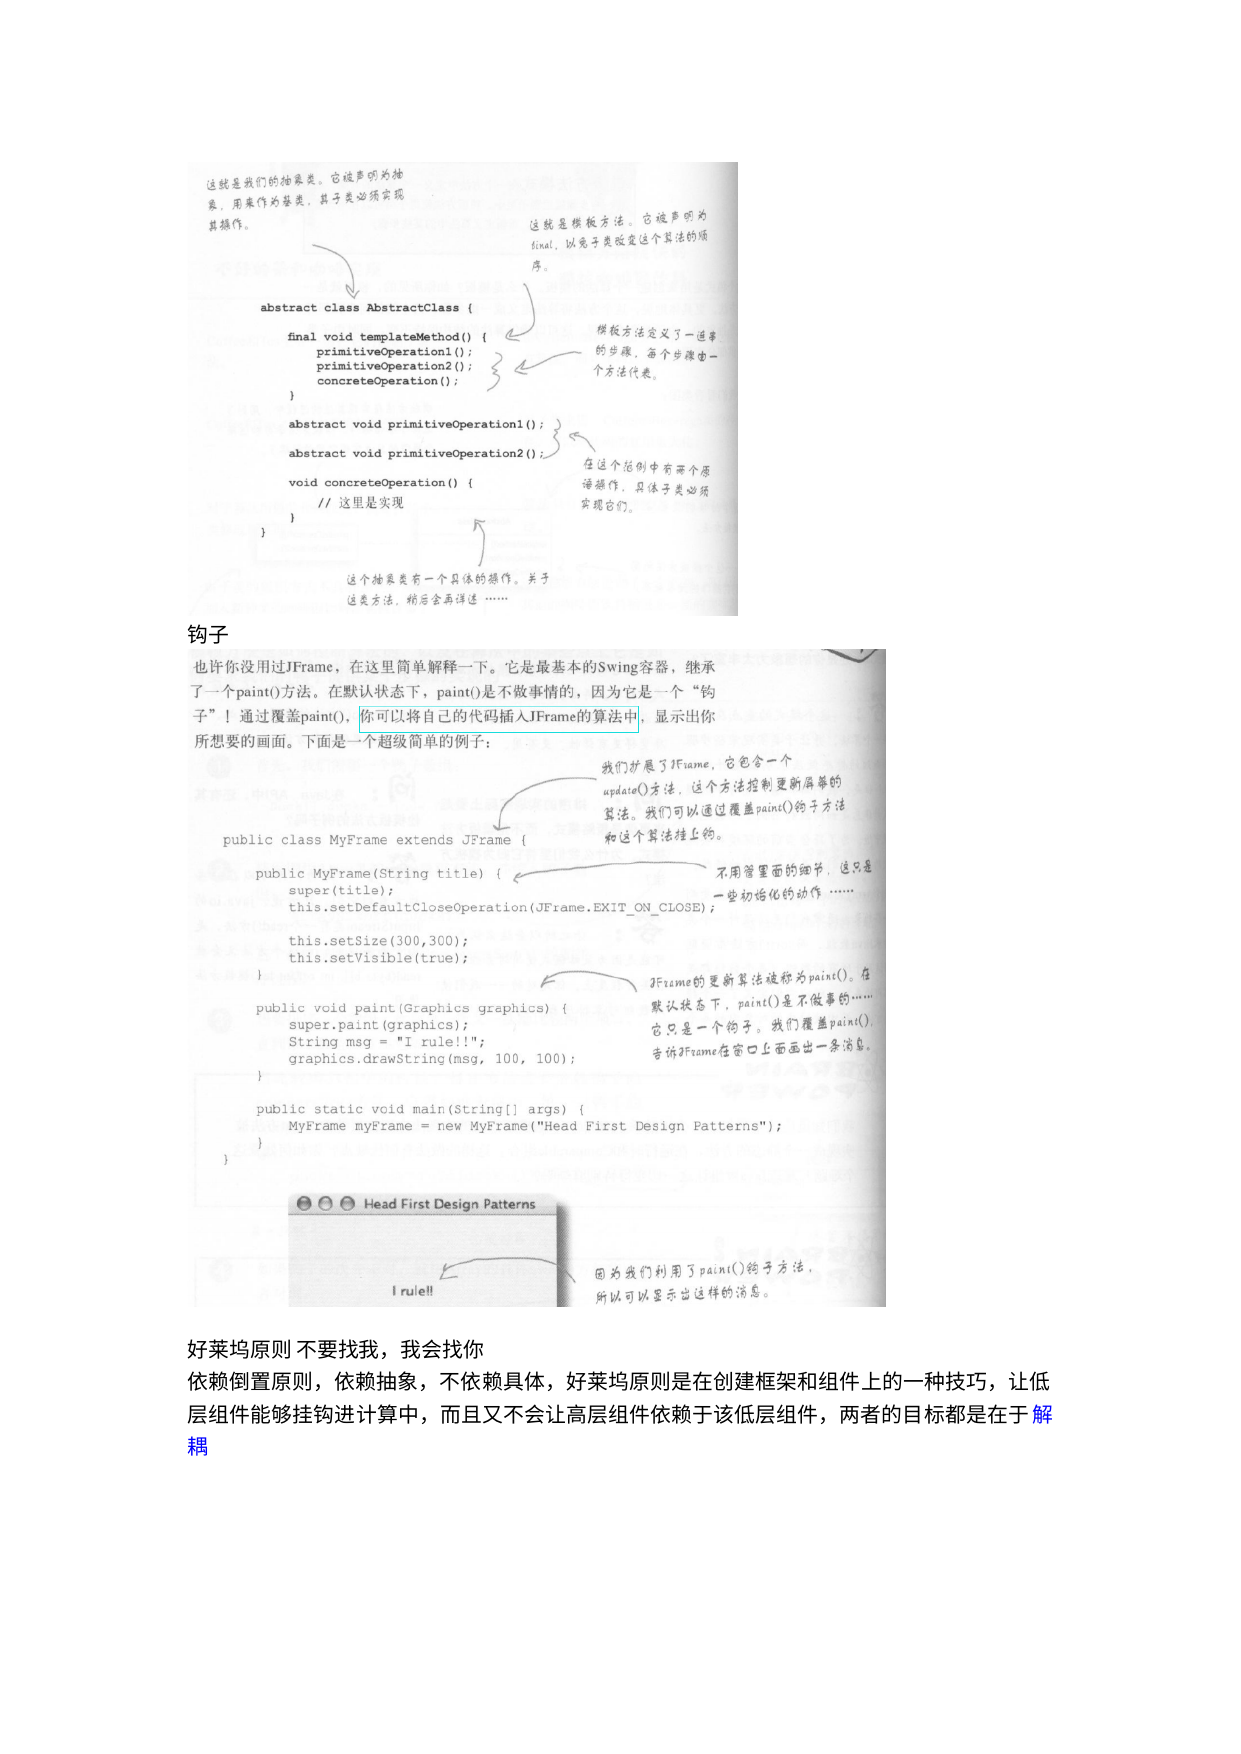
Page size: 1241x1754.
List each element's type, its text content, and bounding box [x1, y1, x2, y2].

text 好莱坞原则 不要找我，我会找你 [187, 1332, 1053, 1364]
text 钩子 [187, 617, 1053, 649]
picture [187, 649, 886, 1307]
text 依赖倒置原则，依赖抽象，不依赖具体，好莱坞原则是在创建框架和组件上的一种技巧，让低层组件能够挂钩进计算中，而且又不会让高层组件依赖于该低层组件，两者的目标都是在于解耦 [187, 1364, 1053, 1462]
picture [187, 162, 738, 616]
